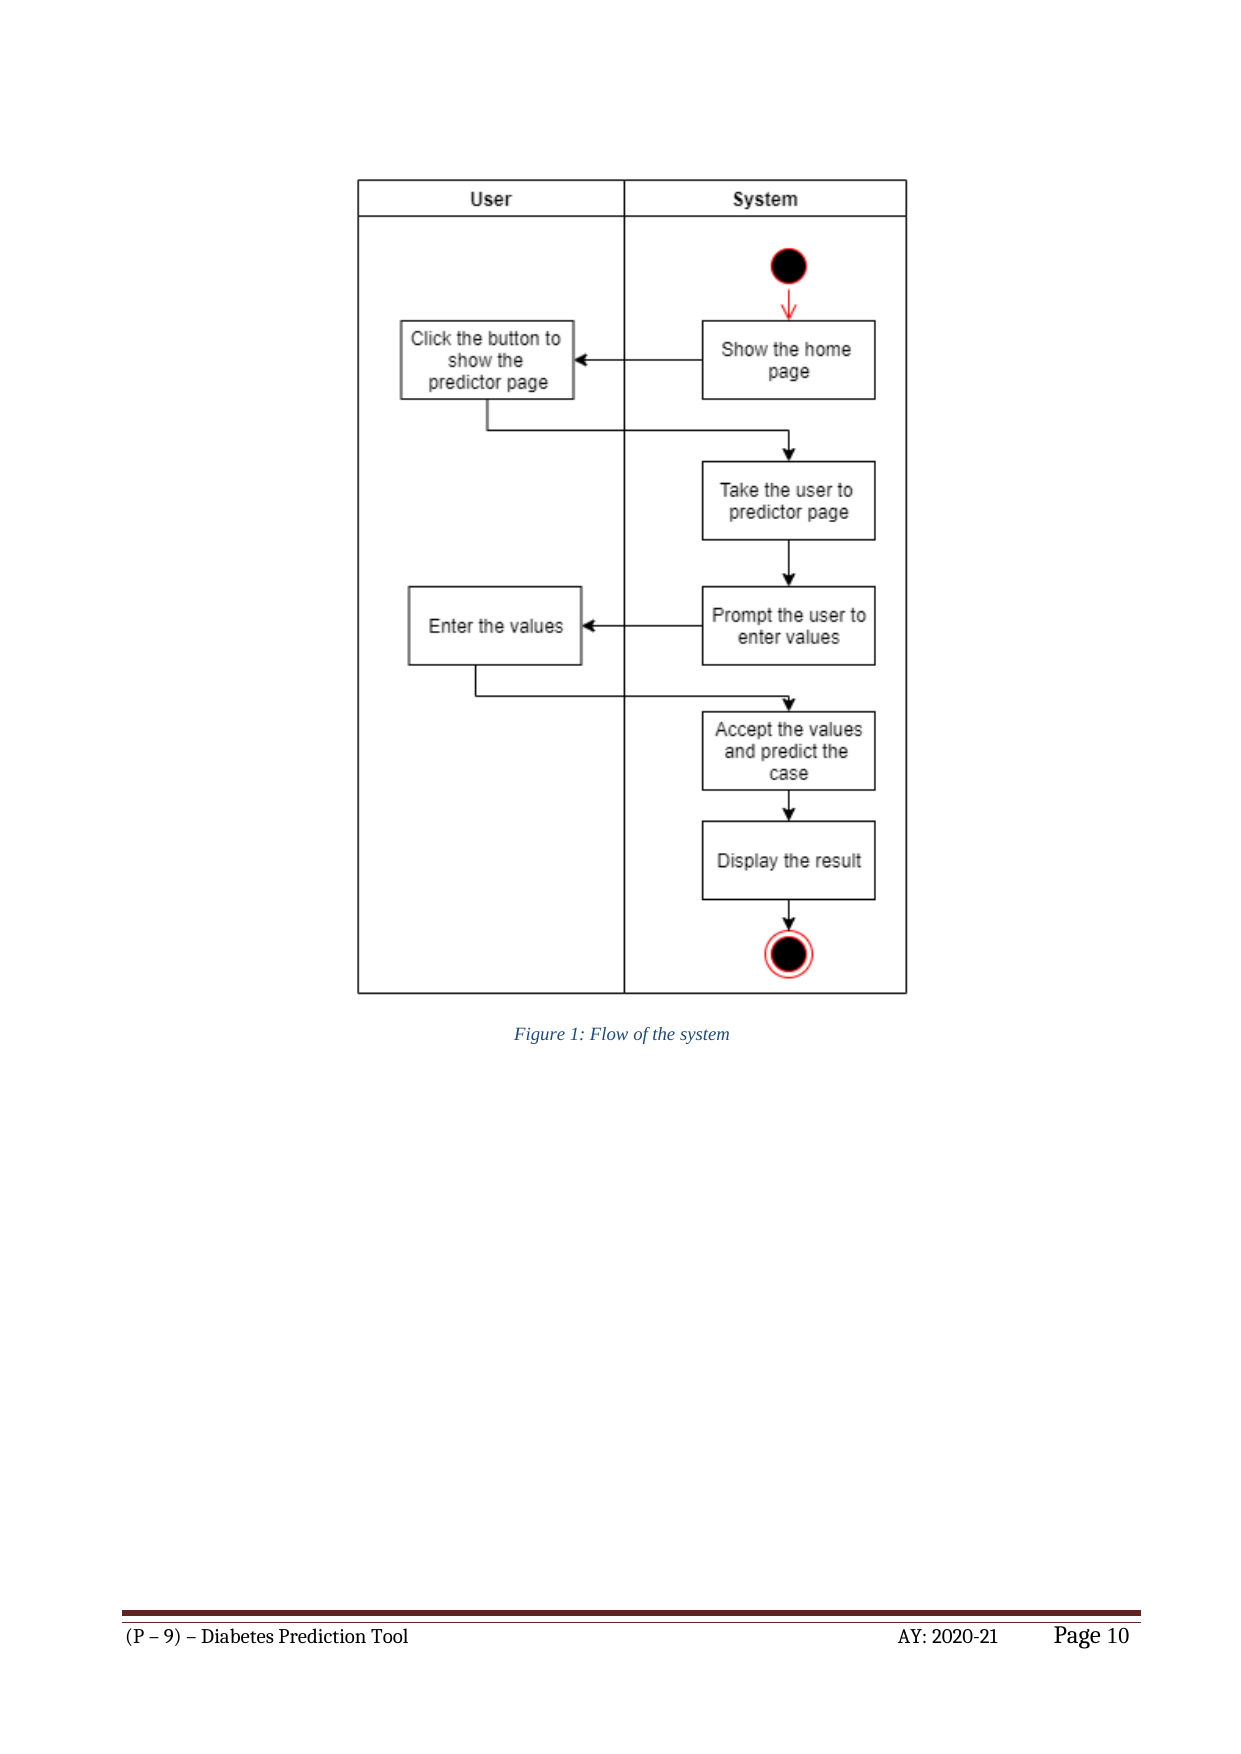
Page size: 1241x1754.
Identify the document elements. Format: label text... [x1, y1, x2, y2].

picture [342, 164, 923, 1010]
